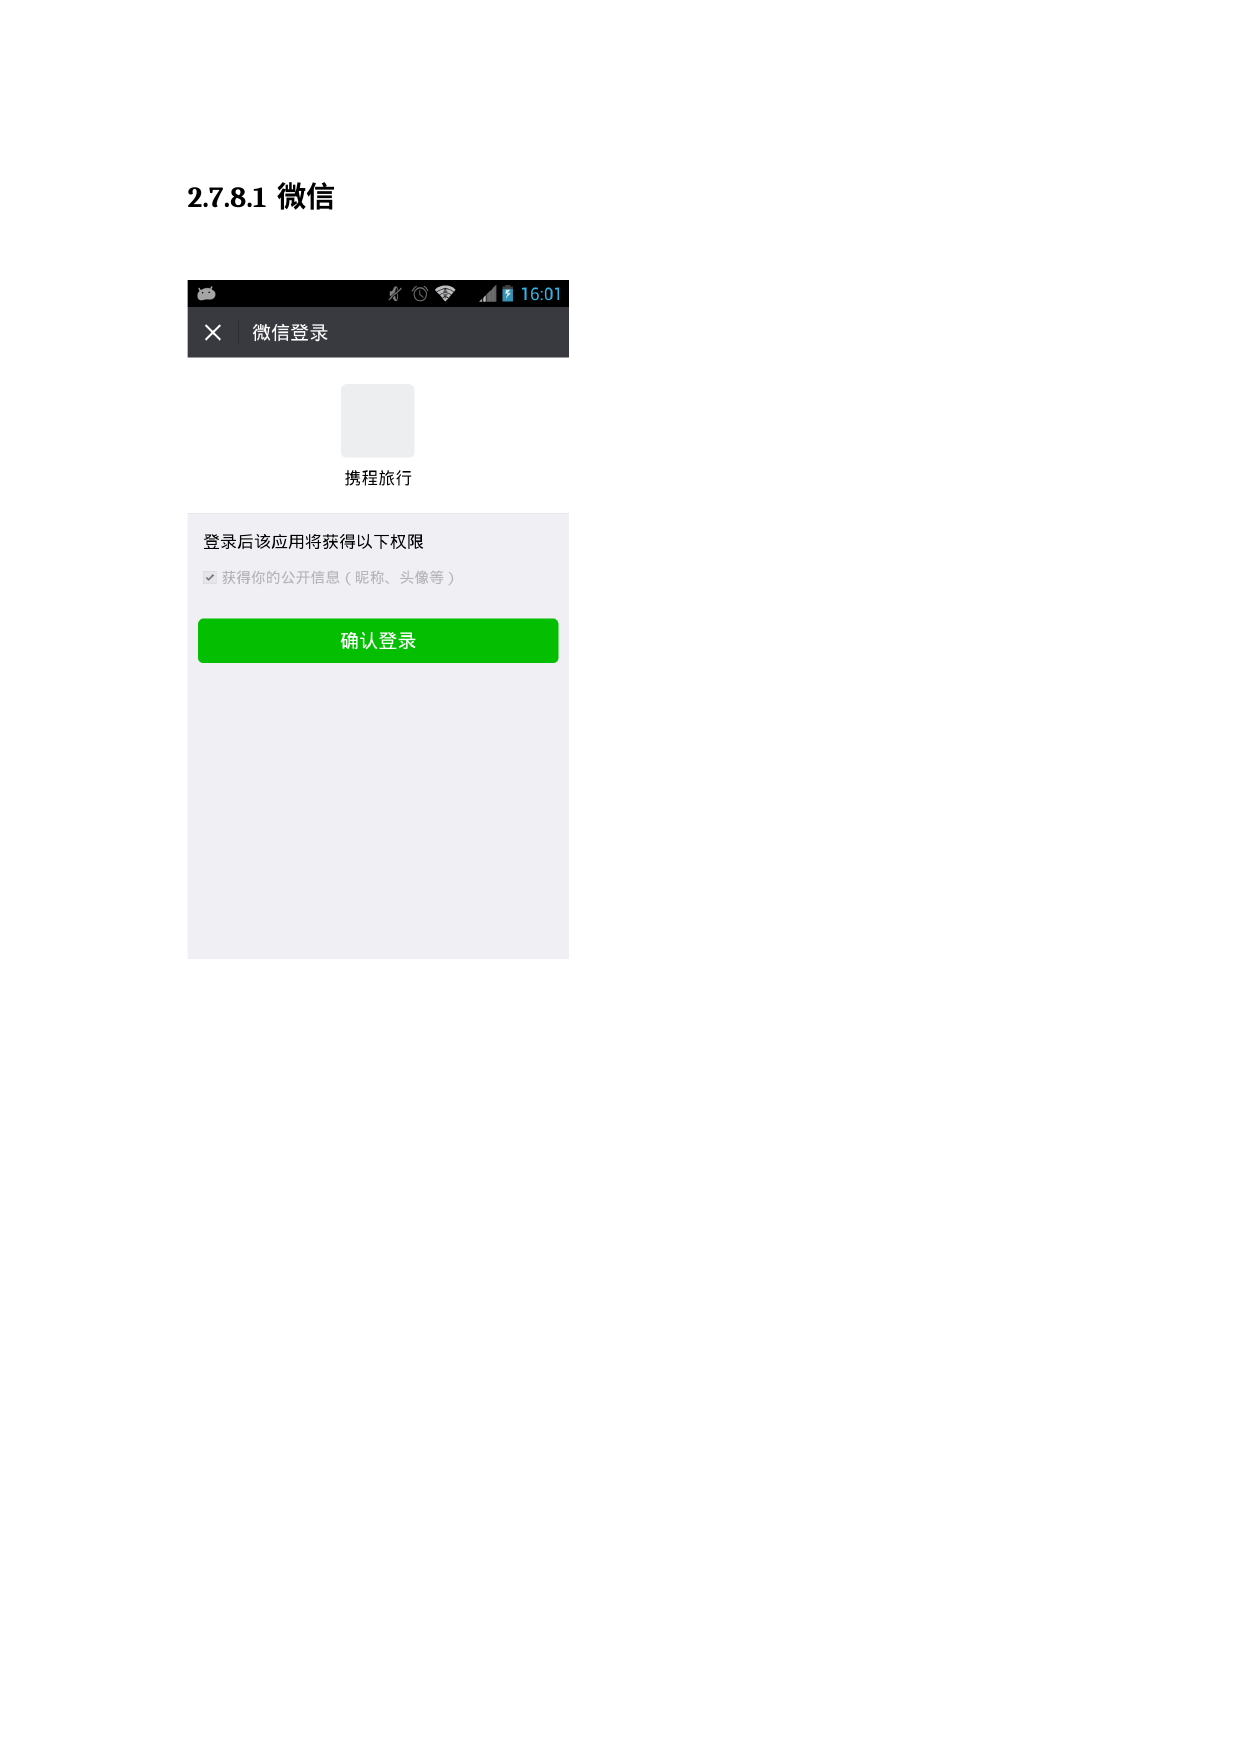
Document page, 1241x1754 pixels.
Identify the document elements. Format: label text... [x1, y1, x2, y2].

subtitle 微信 [187, 162, 1053, 227]
picture [187, 280, 569, 959]
